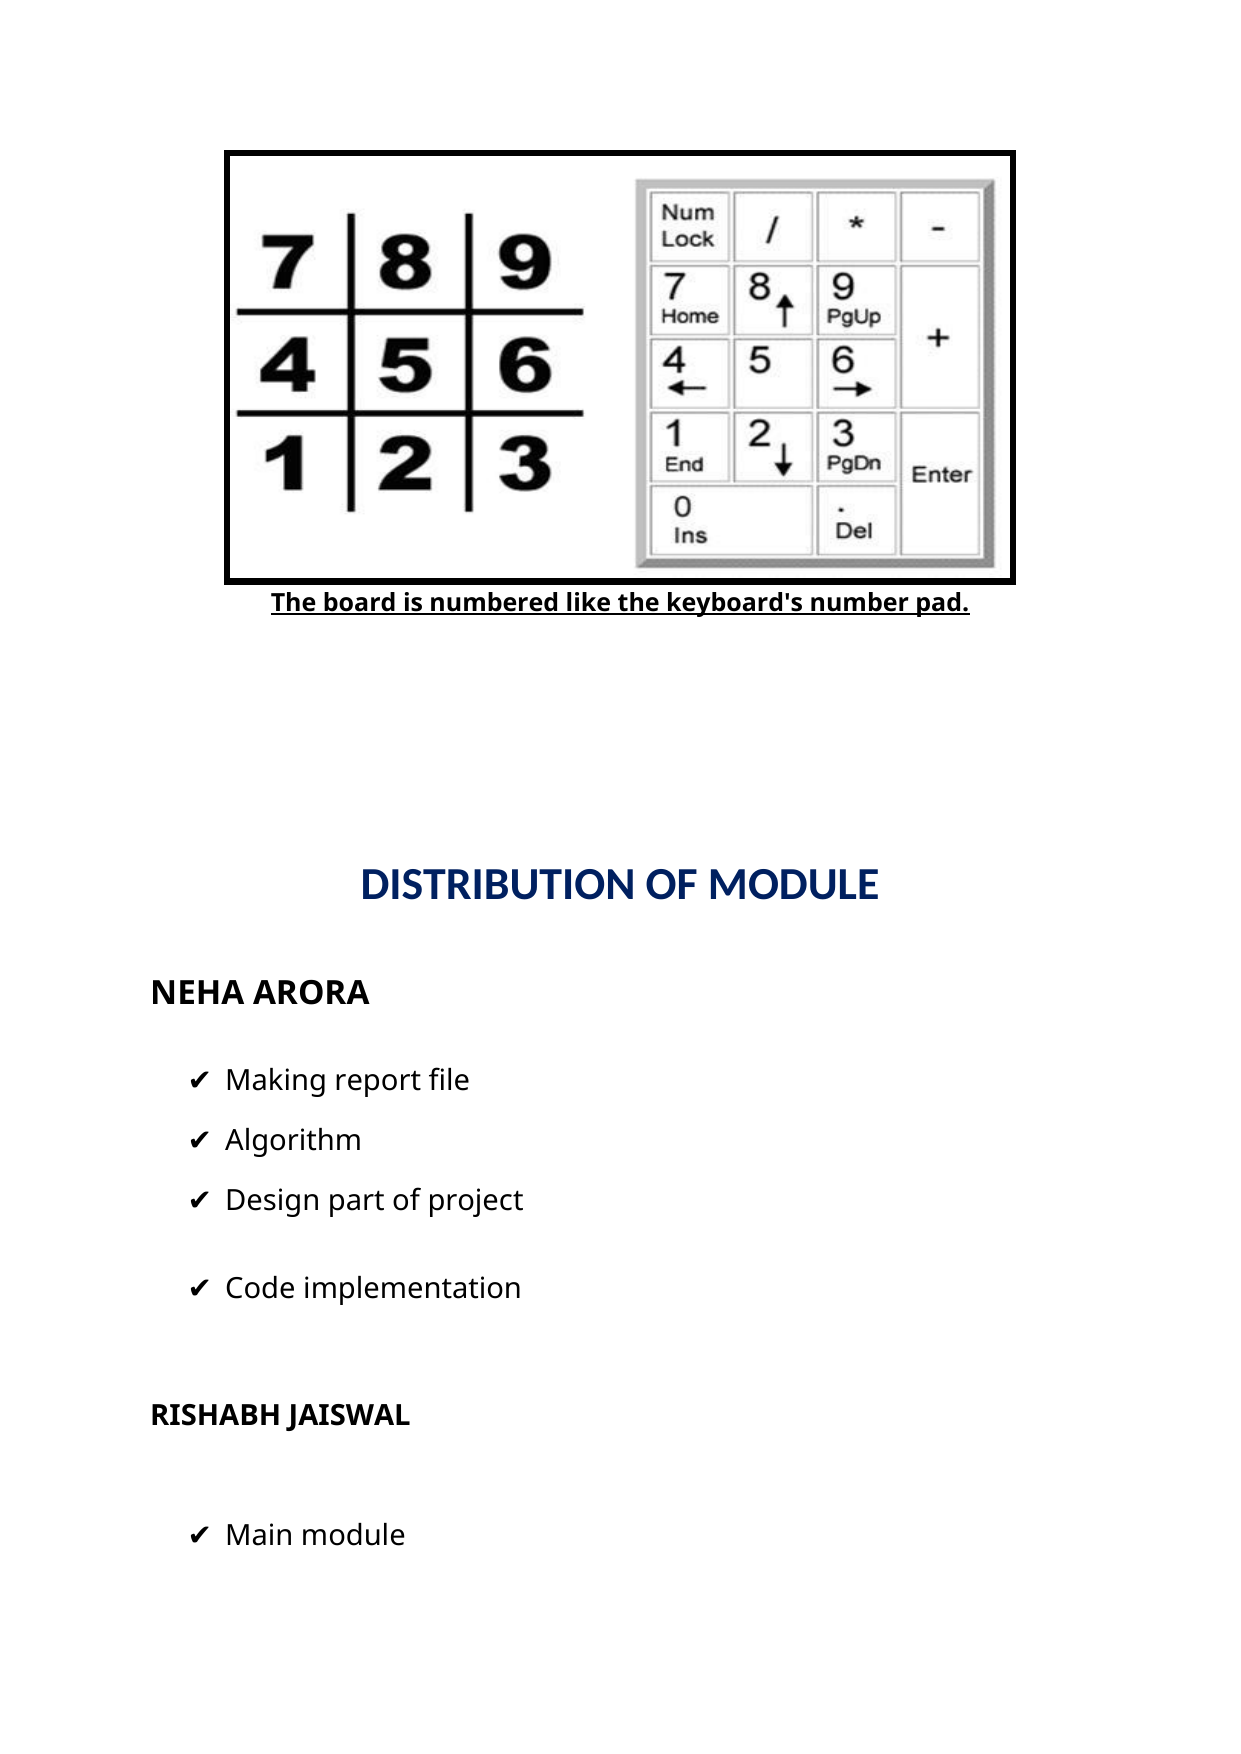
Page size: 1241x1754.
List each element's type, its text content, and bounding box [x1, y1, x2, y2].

text RISHABH JAISWAL [150, 1394, 1090, 1433]
list Making report file [187, 1047, 1090, 1107]
picture [230, 156, 1010, 578]
text NEHA ARORA [150, 969, 1090, 1014]
list Main module [187, 1502, 1090, 1562]
list Design part of project [187, 1167, 1090, 1227]
list Code implementation [187, 1256, 1090, 1316]
list Algorithm [187, 1107, 1090, 1167]
text DISTRIBUTION OF MODULE [150, 855, 1090, 911]
